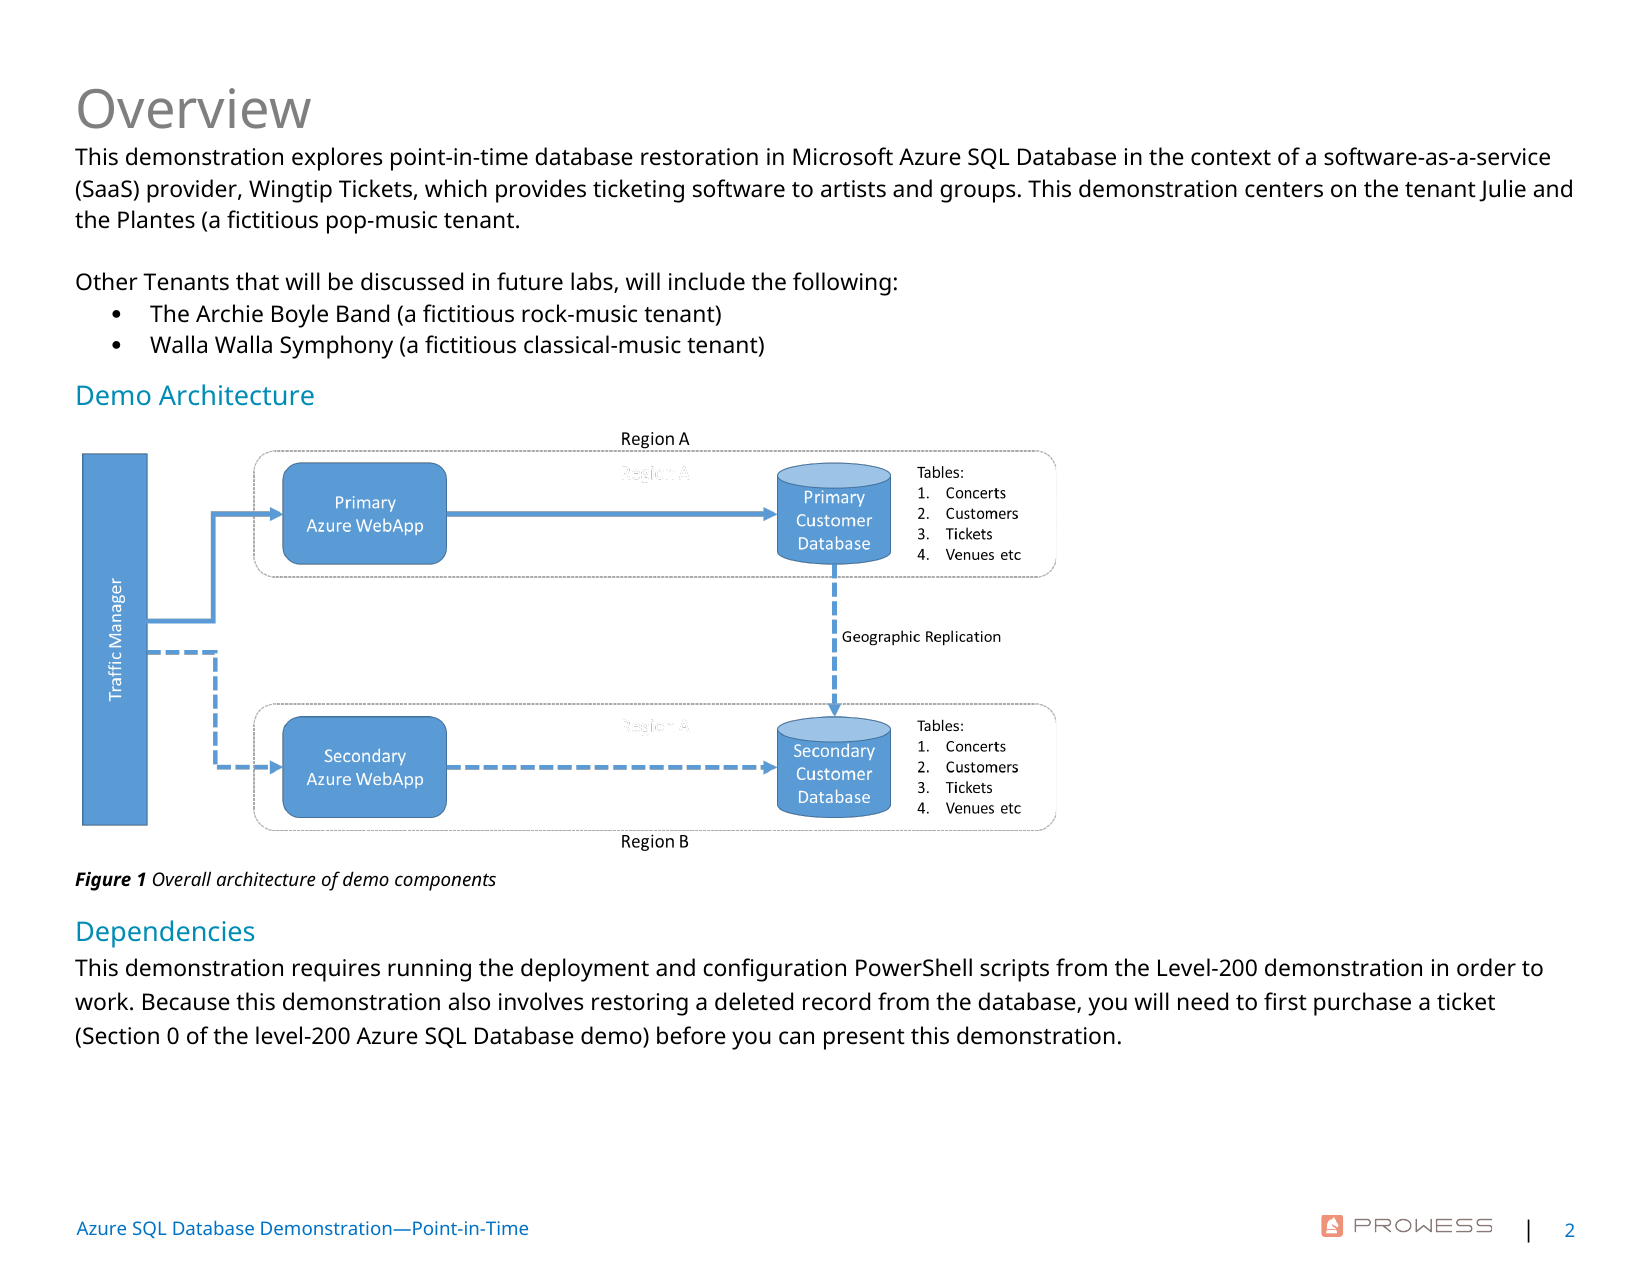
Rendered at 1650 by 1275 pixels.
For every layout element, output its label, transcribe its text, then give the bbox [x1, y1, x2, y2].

list Other Tenants that will be discussed in future labs, will include the following: [75, 266, 1575, 298]
text The Archie Boyle Band (a fictitious rock-music tenant) [112, 298, 1575, 329]
text Walla Walla Symphony (a fictitious classical-music tenant) [112, 329, 1575, 360]
text Overview [75, 75, 1575, 141]
subtitle Demo Architecture [75, 377, 1575, 414]
picture [82, 420, 1057, 864]
text Figure 1 Overall architecture of demo components [75, 866, 1575, 892]
text This demonstration requires running the deployment and configuration PowerShell scripts from the Level-200 demonstration in order to work. Because this demonstration also involves restoring a deleted record from the database, you will need to first purchase a ticket (Section 0 of the level-200 Azure SQL Database demo) before you can present this demonstration. [75, 952, 1575, 1051]
list This demonstration explores point-in-time database restoration in Microsoft Azure SQL Database in the context of a software-as-a-service (SaaS) provider, Wingtip Tickets, which provides ticketing software to artists and groups. This demonstration centers on the tenant Julie and the Plantes (a fictitious pop-music tenant. [75, 141, 1575, 235]
subtitle Dependencies [75, 912, 1575, 949]
picture [1321, 1215, 1493, 1237]
